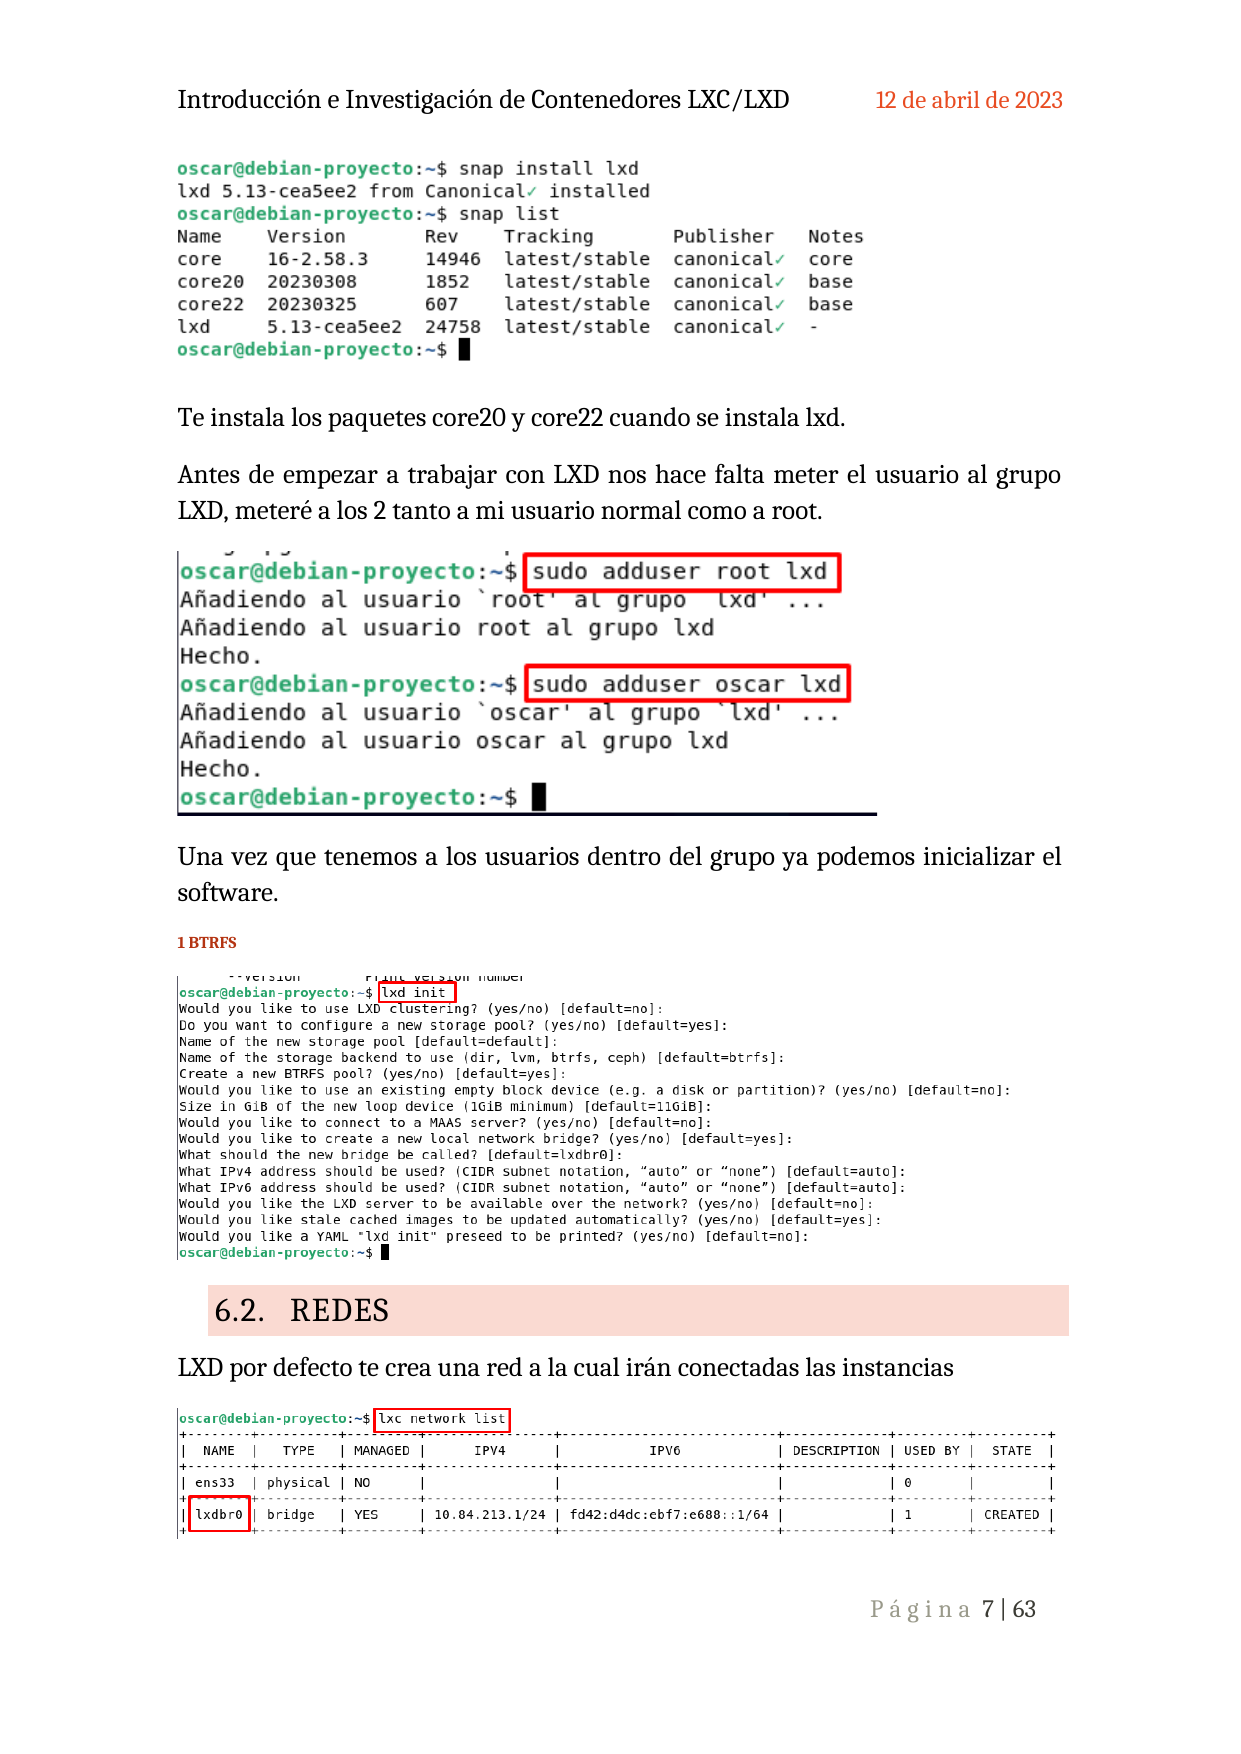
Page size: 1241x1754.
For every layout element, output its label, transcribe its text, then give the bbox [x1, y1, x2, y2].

picture [177, 156, 1063, 377]
picture [177, 551, 878, 816]
text Antes de empezar a trabajar con LXD nos hace falta meter el usuario al grupo LXD, meteré a los 2 tanto a mi usuario normal como a root. [177, 459, 1063, 526]
text 1 BTRFS [177, 933, 1063, 952]
subtitle Redes [215, 1291, 1063, 1329]
text Te instala los paquetes core20 y core22 cuando se instala lxd. [177, 402, 1063, 434]
text Una vez que tenemos a los usuarios dentro del grupo ya podemos inicializar el software. [177, 841, 1063, 908]
picture [177, 1408, 1063, 1539]
picture [177, 976, 1063, 1260]
text LXD por defecto te crea una red a la cual irán conectadas las instancias [177, 1352, 1063, 1383]
